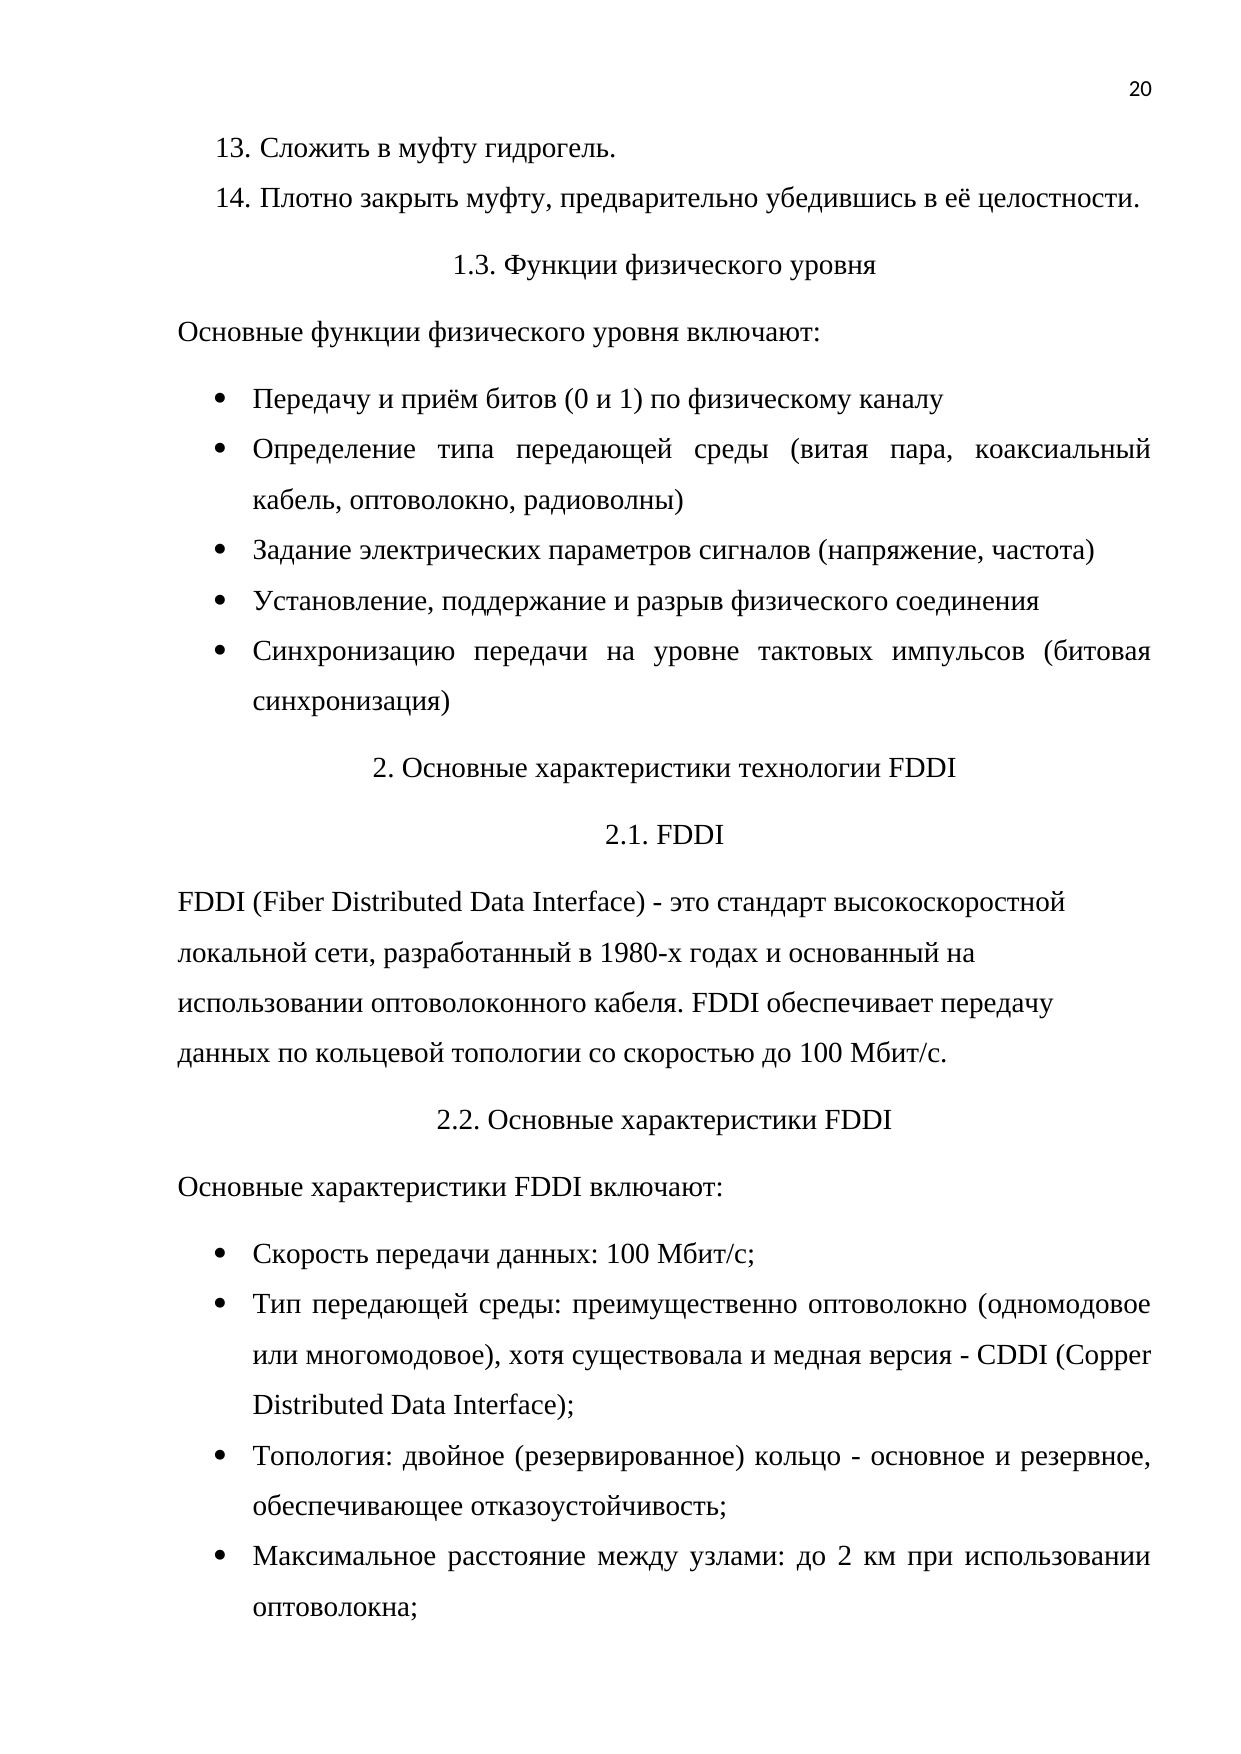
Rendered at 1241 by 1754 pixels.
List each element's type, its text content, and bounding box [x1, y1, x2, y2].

text 1.3. Функции физического уровня [177, 247, 1152, 281]
list Скорость передачи данных: 100 Мбит/с; [215, 1236, 1152, 1270]
text Основные характеристики FDDI включают: [177, 1169, 1152, 1203]
text 2.1. FDDI [177, 817, 1152, 851]
list Определение типа передающей среды (витая пара, коаксиальный кабель, оптоволокно, радиоволны) [215, 431, 1152, 515]
list Максимальное расстояние между узлами: до 2 км при использовании оптоволокна; [215, 1538, 1152, 1622]
text 2. Основные характеристики технологии FDDI [177, 750, 1152, 784]
list Синхронизацию передачи на уровне тактовых импульсов (битовая синхронизация) [215, 633, 1152, 717]
list Тип передающей среды: преимущественно оптоволокно (одномодовое или многомодовое), хотя существовала и медная версия - CDDI (Copper Distributed Data Interface); [215, 1287, 1152, 1421]
list Передачу и приём битов (0 и 1) по физическому каналу [215, 381, 1152, 415]
list Плотно закрыть муфту, предварительно убедившись в её целостности. [215, 180, 1152, 214]
list Топология: двойное (резервированное) кольцо - основное и резервное, обеспечивающее отказоустойчивость; [215, 1438, 1152, 1522]
text FDDI (Fiber Distributed Data Interface) - это стандарт высокоскоростной локальной сети, разработанный в 1980-х годах и основанный на использовании оптоволоконного кабеля. FDDI обеспечивает передачу данных по кольцевой топологии со скоростью до 100 Мбит/с. [177, 884, 1152, 1069]
list Сложить в муфту гидрогель. [215, 130, 1152, 163]
text 2.2. Основные характеристики FDDI [177, 1102, 1152, 1136]
list Задание электрических параметров сигналов (напряжение, частота) [215, 532, 1152, 566]
list Установление, поддержание и разрыв физического соединения [215, 583, 1152, 616]
text Основные функции физического уровня включают: [177, 314, 1152, 348]
